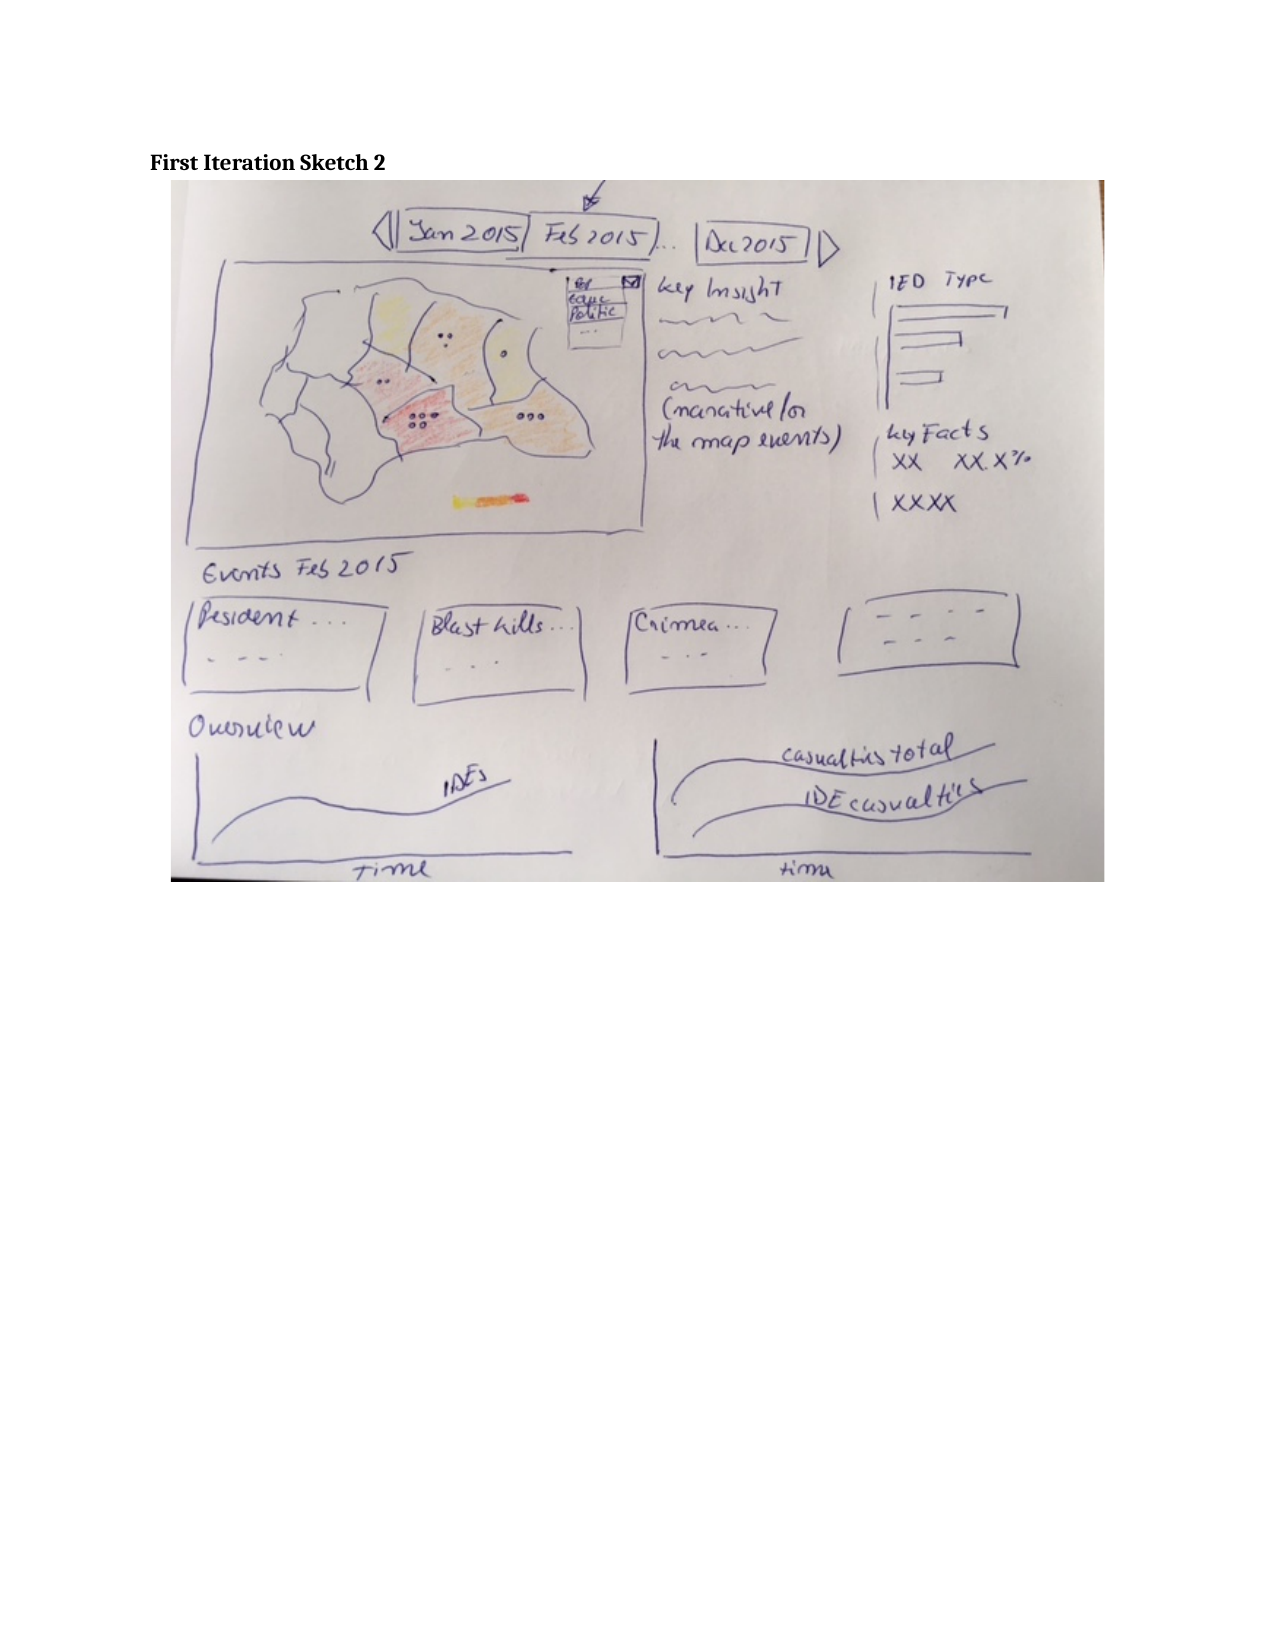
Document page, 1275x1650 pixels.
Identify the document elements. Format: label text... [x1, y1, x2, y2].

picture [170, 180, 1105, 882]
subtitle First Iteration Sketch 2 [150, 150, 1125, 176]
